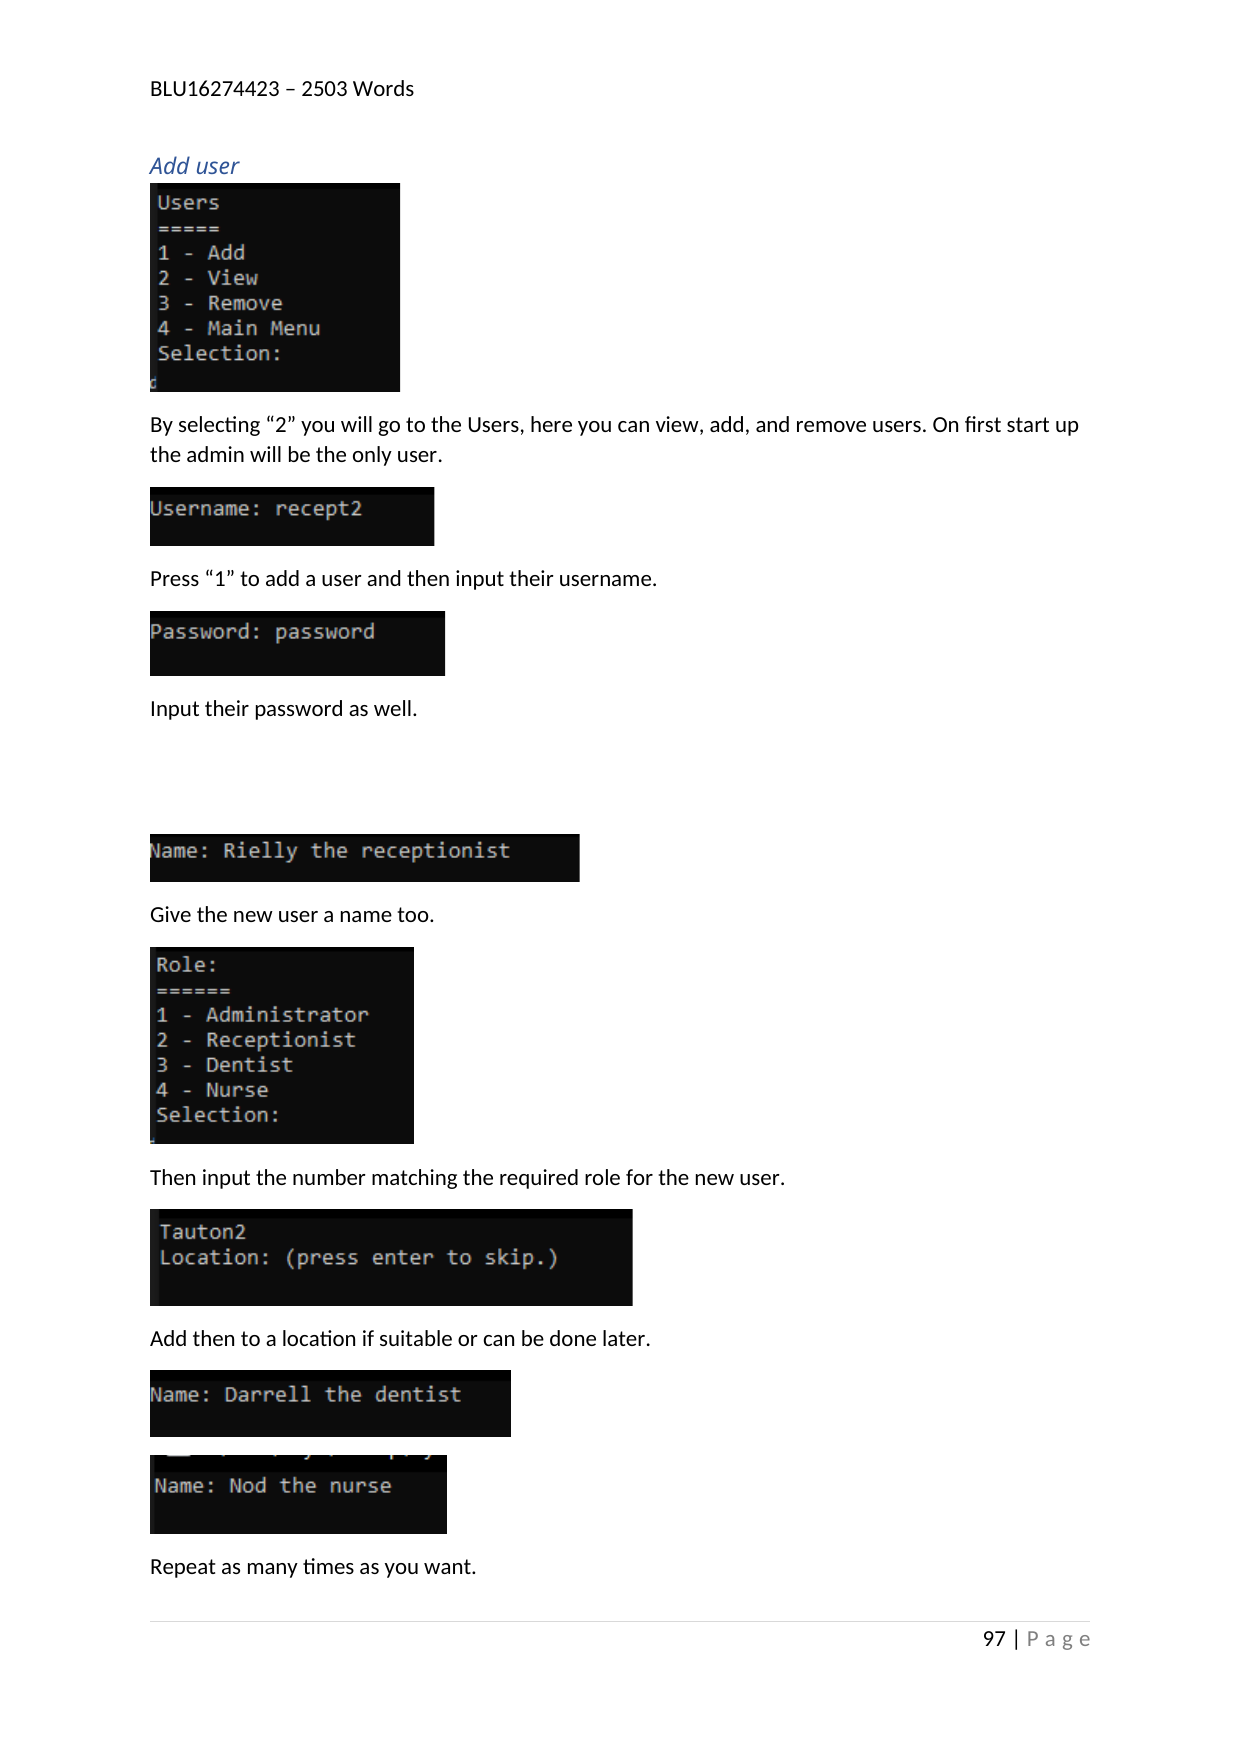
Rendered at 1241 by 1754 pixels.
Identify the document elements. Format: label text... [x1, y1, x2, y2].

text By selecting “2” you will go to the Users, here you can view, add, and remove users. On first start up the admin will be the only user. [150, 410, 1090, 469]
picture [150, 834, 580, 882]
picture [150, 1370, 511, 1437]
text Press “1” to add a user and then input their username. [150, 564, 1090, 592]
picture [150, 611, 446, 676]
subtitle Add user [150, 150, 1090, 181]
picture [150, 183, 400, 392]
text Input their password as well. [150, 694, 1090, 722]
text Repeat as many times as you want. [150, 1552, 1090, 1580]
picture [150, 487, 435, 546]
text Add then to a location if suitable or can be done later. [150, 1324, 1090, 1352]
picture [150, 1455, 447, 1534]
picture [150, 1209, 633, 1306]
text Then input the number matching the required role for the new user. [150, 1163, 1090, 1191]
picture [150, 947, 414, 1144]
text Give the new user a name too. [150, 900, 1090, 928]
